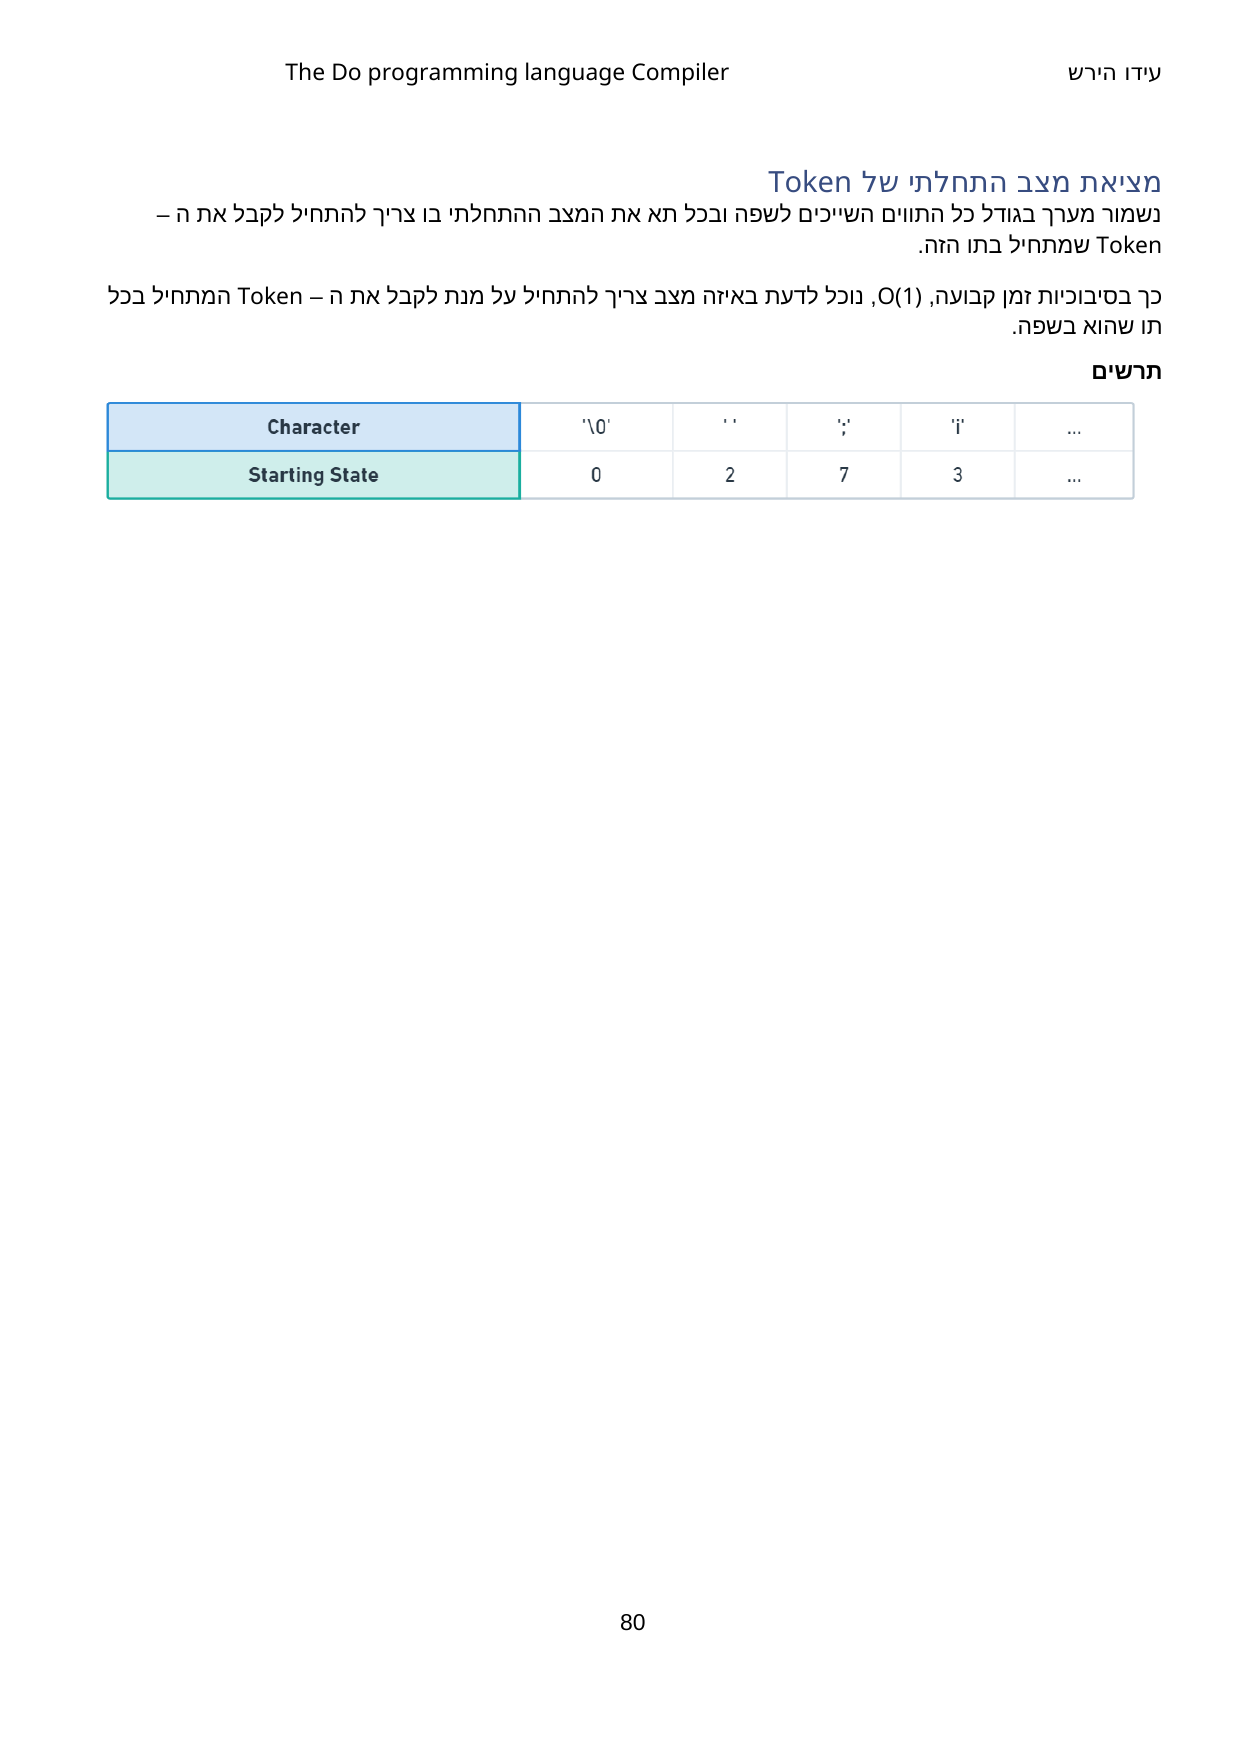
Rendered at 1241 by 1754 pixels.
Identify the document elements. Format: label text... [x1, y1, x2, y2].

picture [103, 398, 1138, 503]
text נשמור מערך בגודל כל התווים השייכים לשפה ובכל תא את המצב ההתחלתי בו צריך להתחיל לקבל את ה – Token שמתחיל בתו הזה. [103, 201, 1162, 261]
text כך בסיבוכיות זמן קבועה, O(1), נוכל לדעת באיזה מצב צריך להתחיל על מנת לקבל את ה – Token המתחיל בכל תו שהוא בשפה. [103, 280, 1162, 339]
subtitle מציאת מצב התחלתי של Token [103, 161, 1162, 201]
text תרשים [103, 358, 1162, 385]
